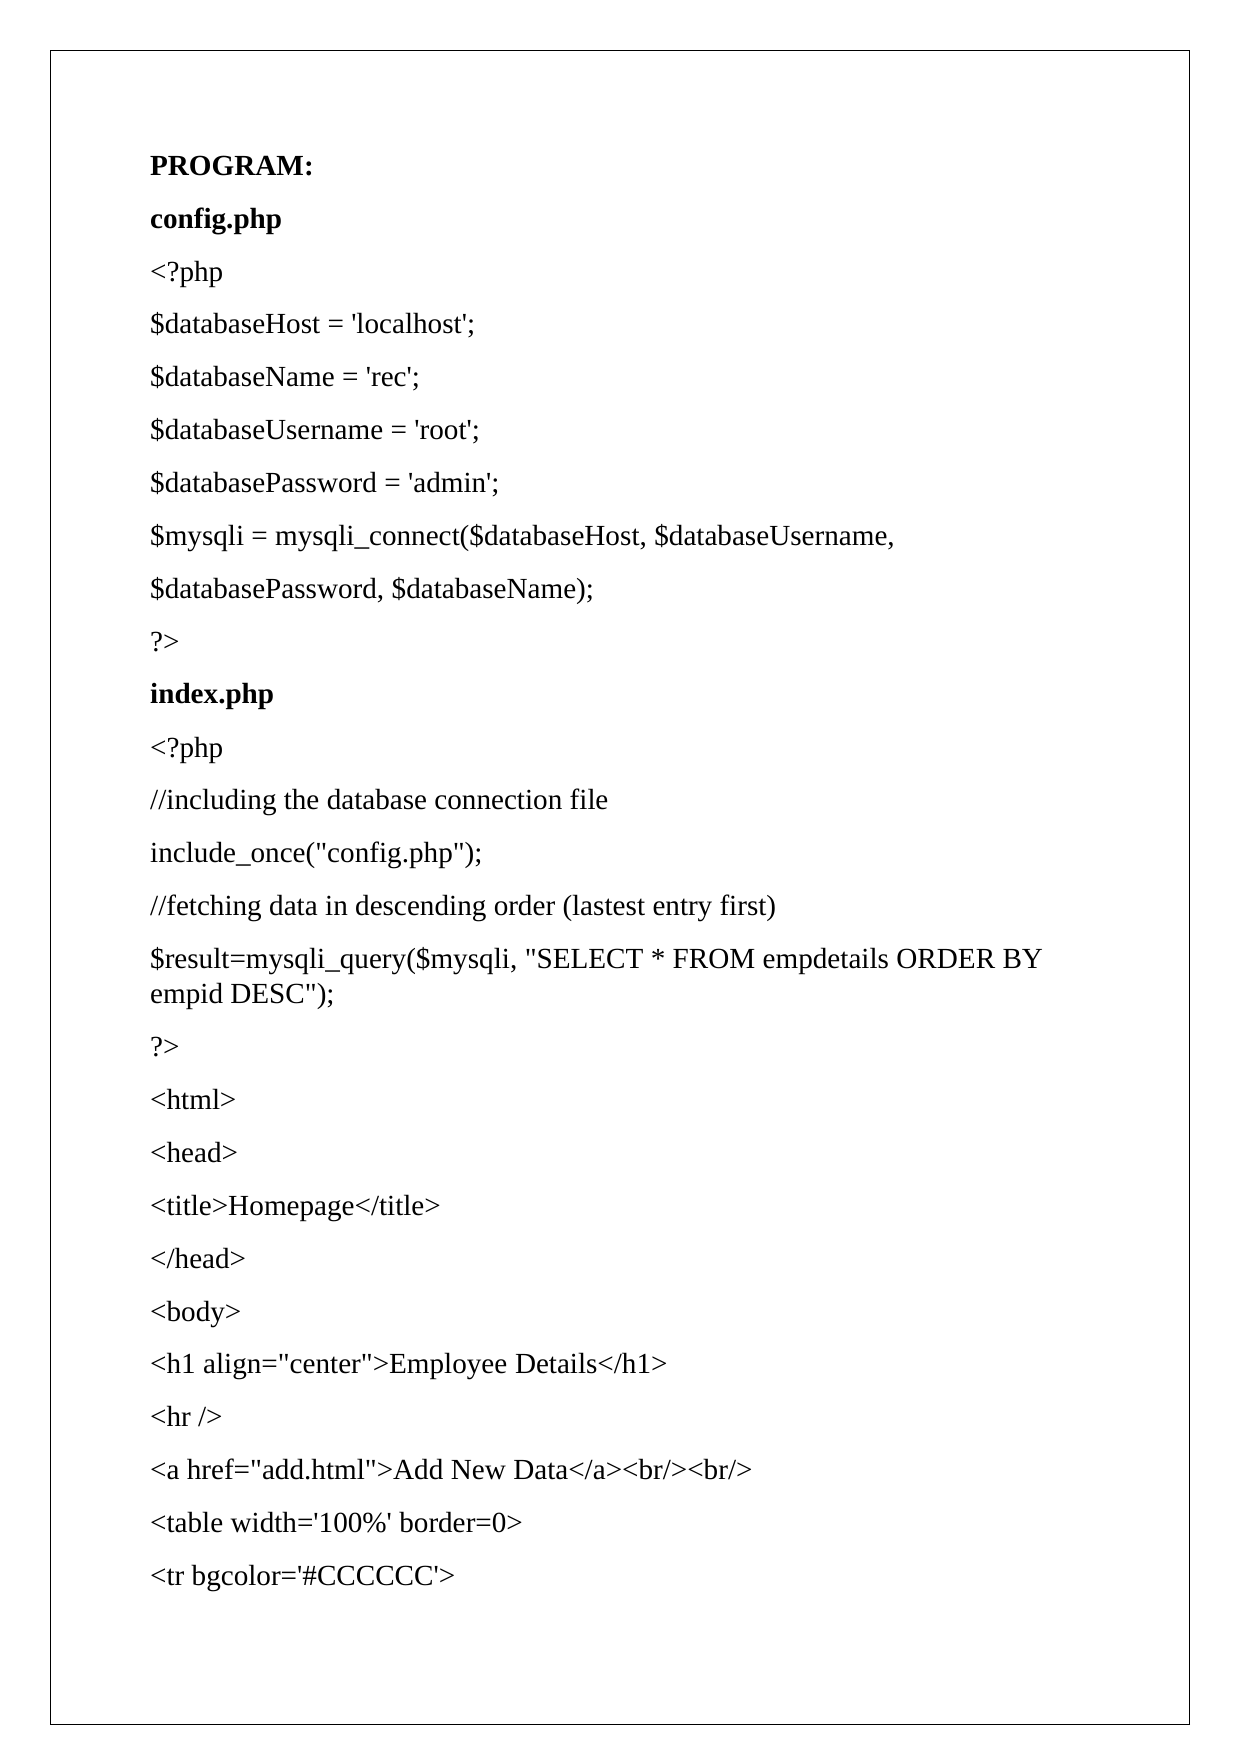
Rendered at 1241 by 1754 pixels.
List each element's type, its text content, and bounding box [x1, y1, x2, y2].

text <table width='100%' border=0> [150, 1505, 1161, 1539]
text ?> [150, 624, 1161, 657]
text <head> [150, 1135, 1161, 1169]
text $databasePassword, $databaseName); [150, 571, 1161, 605]
text $databaseUsername = 'root'; [150, 412, 1161, 446]
text $result=mysqli_query($mysqli, "SELECT * FROM empdetails ORDER BY empid DESC"); [150, 941, 1091, 1010]
text $databaseHost = 'localhost'; [150, 307, 1161, 340]
text <a href="add.html">Add New Data</a><br/><br/> [150, 1452, 1161, 1486]
text <h1 align="center">Employee Details</h1> [150, 1347, 1161, 1380]
text </head> [150, 1241, 1161, 1274]
text <?php [150, 730, 1161, 763]
text $databaseName = 'rec'; [150, 359, 1161, 393]
text //fetching data in descending order (lastest entry first) [150, 888, 1161, 922]
text $databasePassword = 'admin'; [150, 465, 1161, 499]
text ?> [150, 1029, 1161, 1063]
text <html> [150, 1082, 1161, 1116]
text <tr bgcolor='#CCCCCC'> [150, 1558, 1161, 1591]
text $mysqli = mysqli_connect($databaseHost, $databaseUsername, [150, 518, 1161, 552]
text <body> [150, 1294, 1161, 1327]
text <hr /> [150, 1399, 1161, 1433]
subtitle index.php [150, 677, 1161, 710]
subtitle PROGRAM: [150, 148, 1161, 182]
text //including the database connection file include_once("config.php"); [150, 782, 610, 869]
text config.php [150, 201, 1161, 234]
text <?php [150, 254, 1161, 287]
text <title>Homepage</title> [150, 1188, 1161, 1221]
